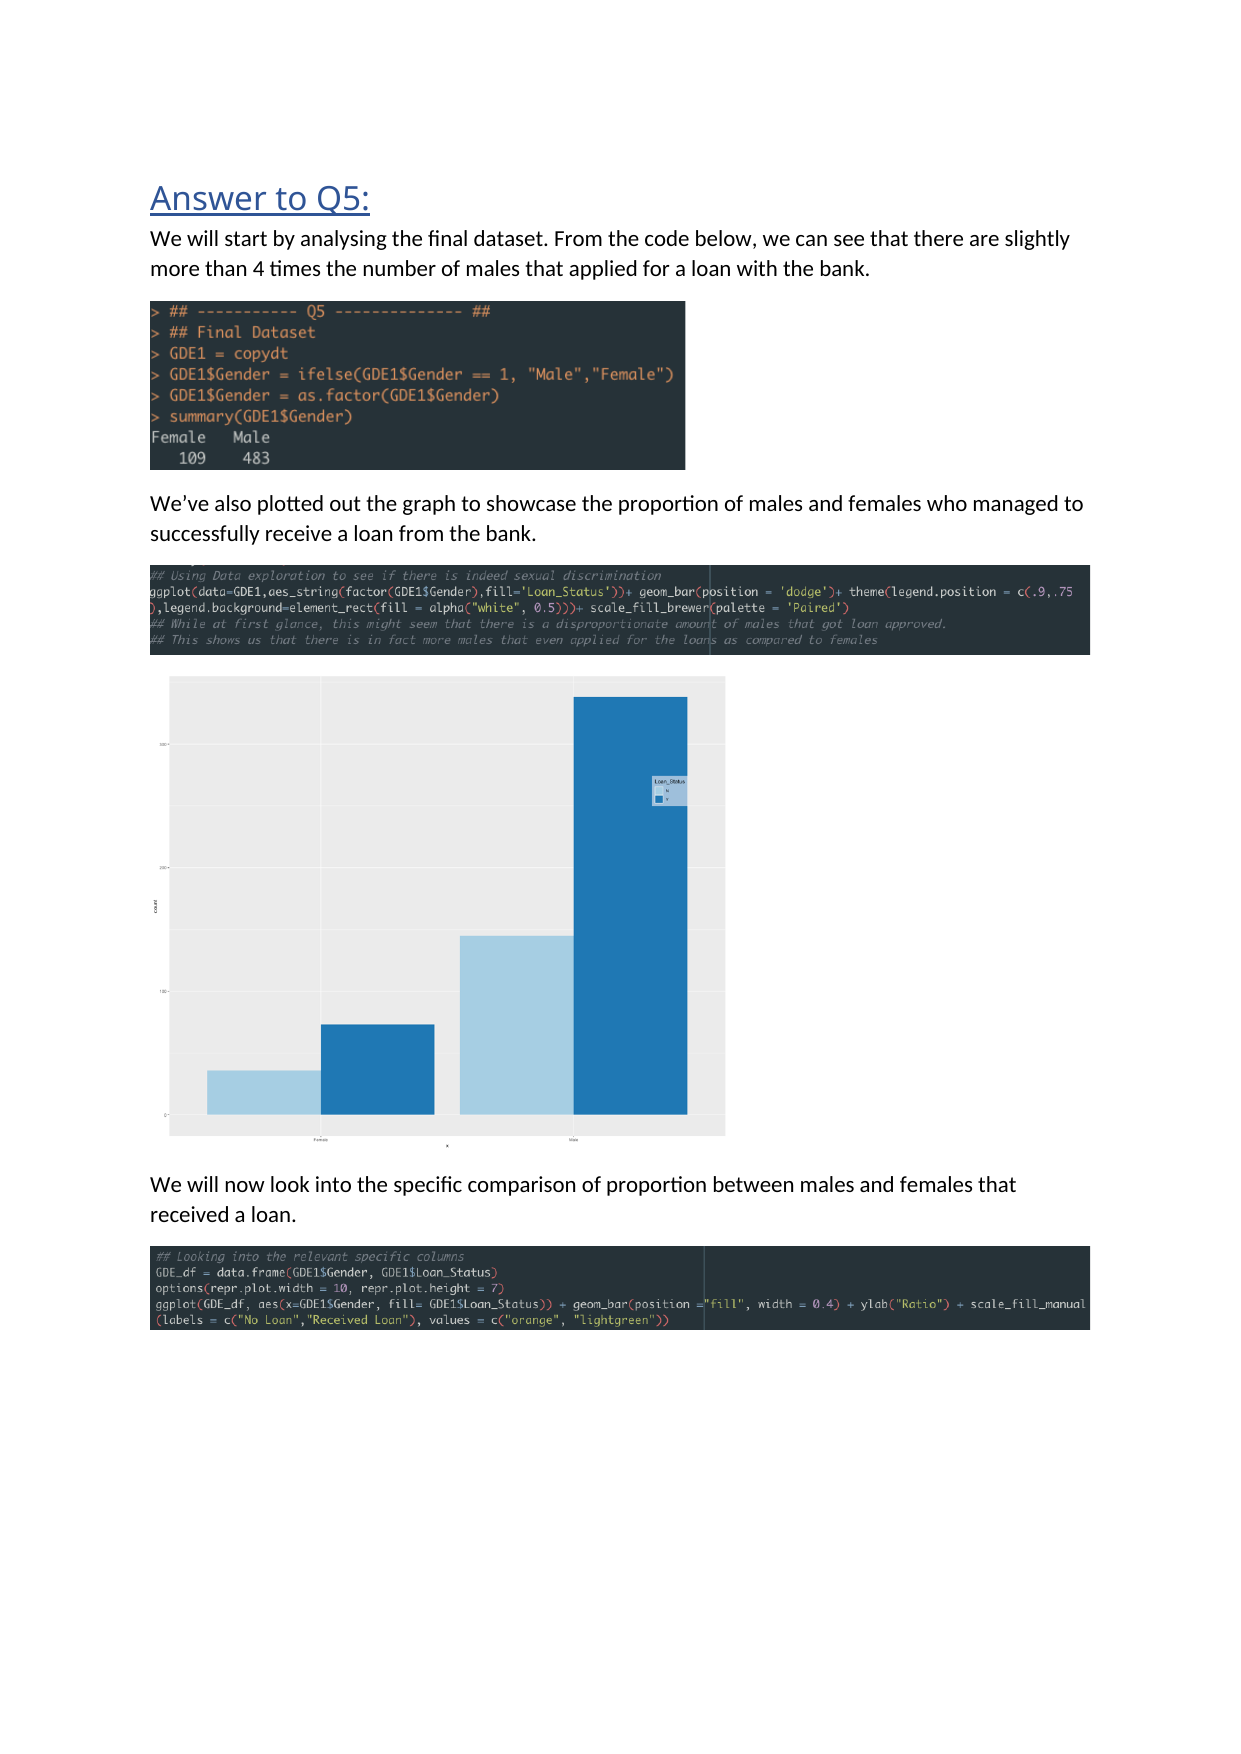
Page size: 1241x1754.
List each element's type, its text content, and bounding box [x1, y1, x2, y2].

picture [150, 565, 1091, 655]
picture [150, 301, 686, 470]
subtitle Answer to Q5: [150, 175, 1090, 220]
text We will now look into the specific comparison of proportion between males and females that received a loan. [150, 1170, 1090, 1228]
text We will start by analysing the final dataset. From the code below, we can see that there are slightly more than 4 times the number of males that applied for a loan with the bank. [150, 224, 1090, 282]
picture [150, 673, 728, 1151]
text We’ve also plotted out the graph to showcase the proportion of males and females who managed to successfully receive a loan from the bank. [150, 489, 1090, 547]
picture [150, 1246, 1091, 1330]
